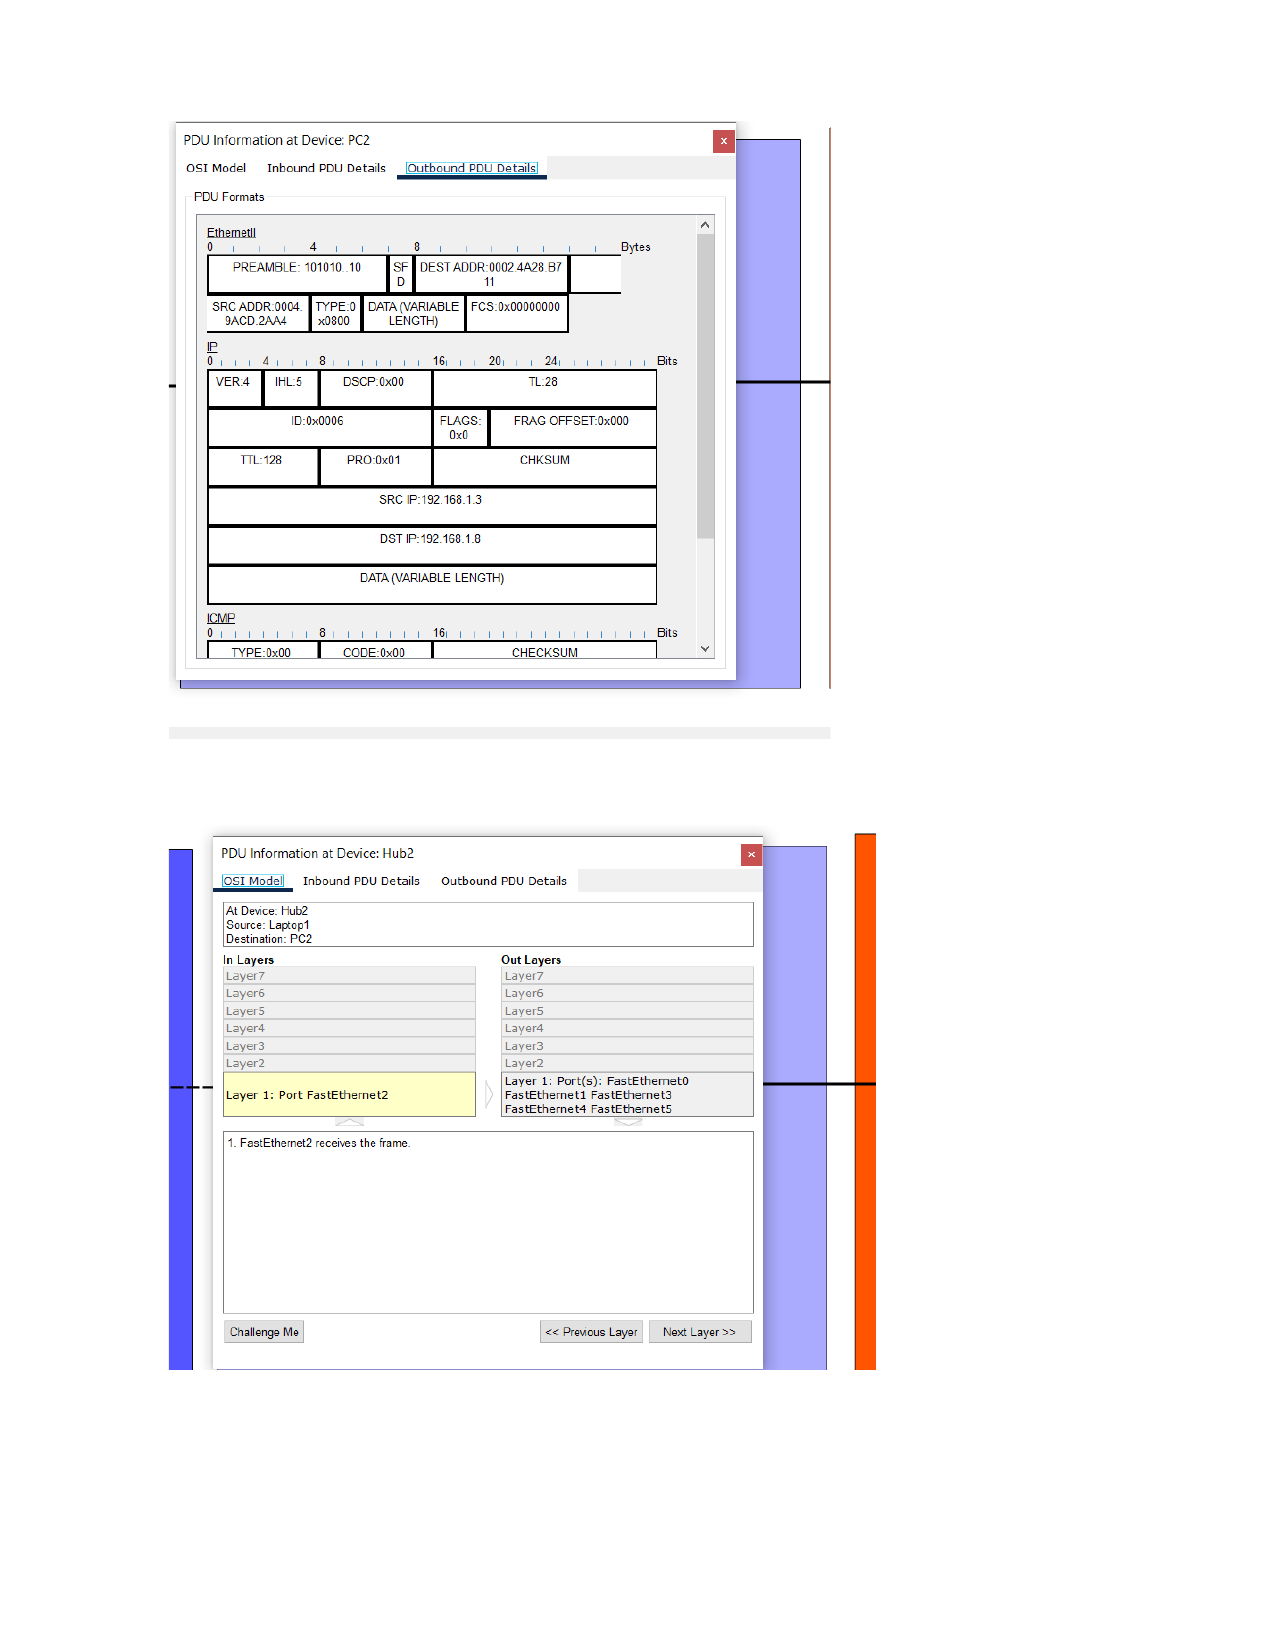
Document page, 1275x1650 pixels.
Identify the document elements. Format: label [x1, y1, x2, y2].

picture [168, 825, 876, 1370]
picture [168, 121, 831, 739]
